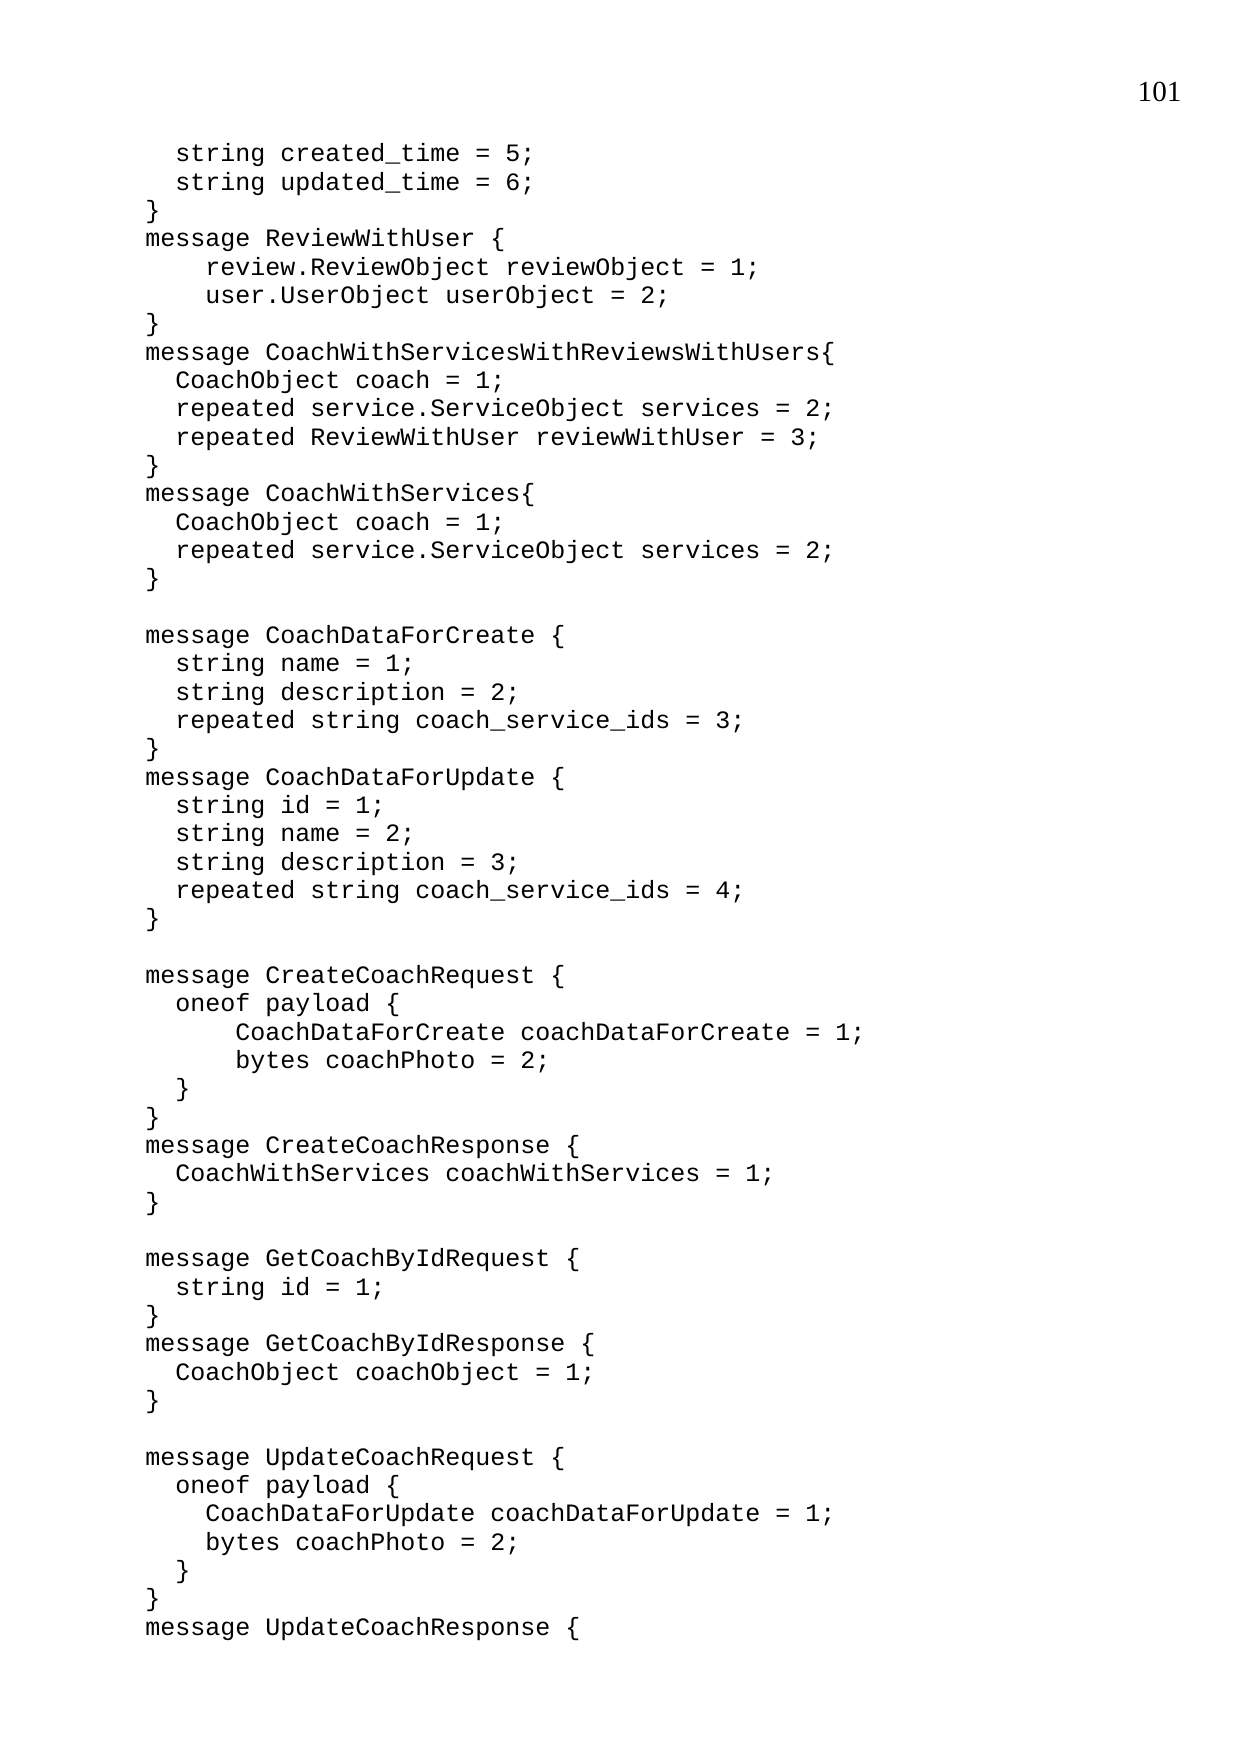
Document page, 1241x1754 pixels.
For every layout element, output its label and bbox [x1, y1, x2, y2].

text [145, 141, 1176, 1643]
